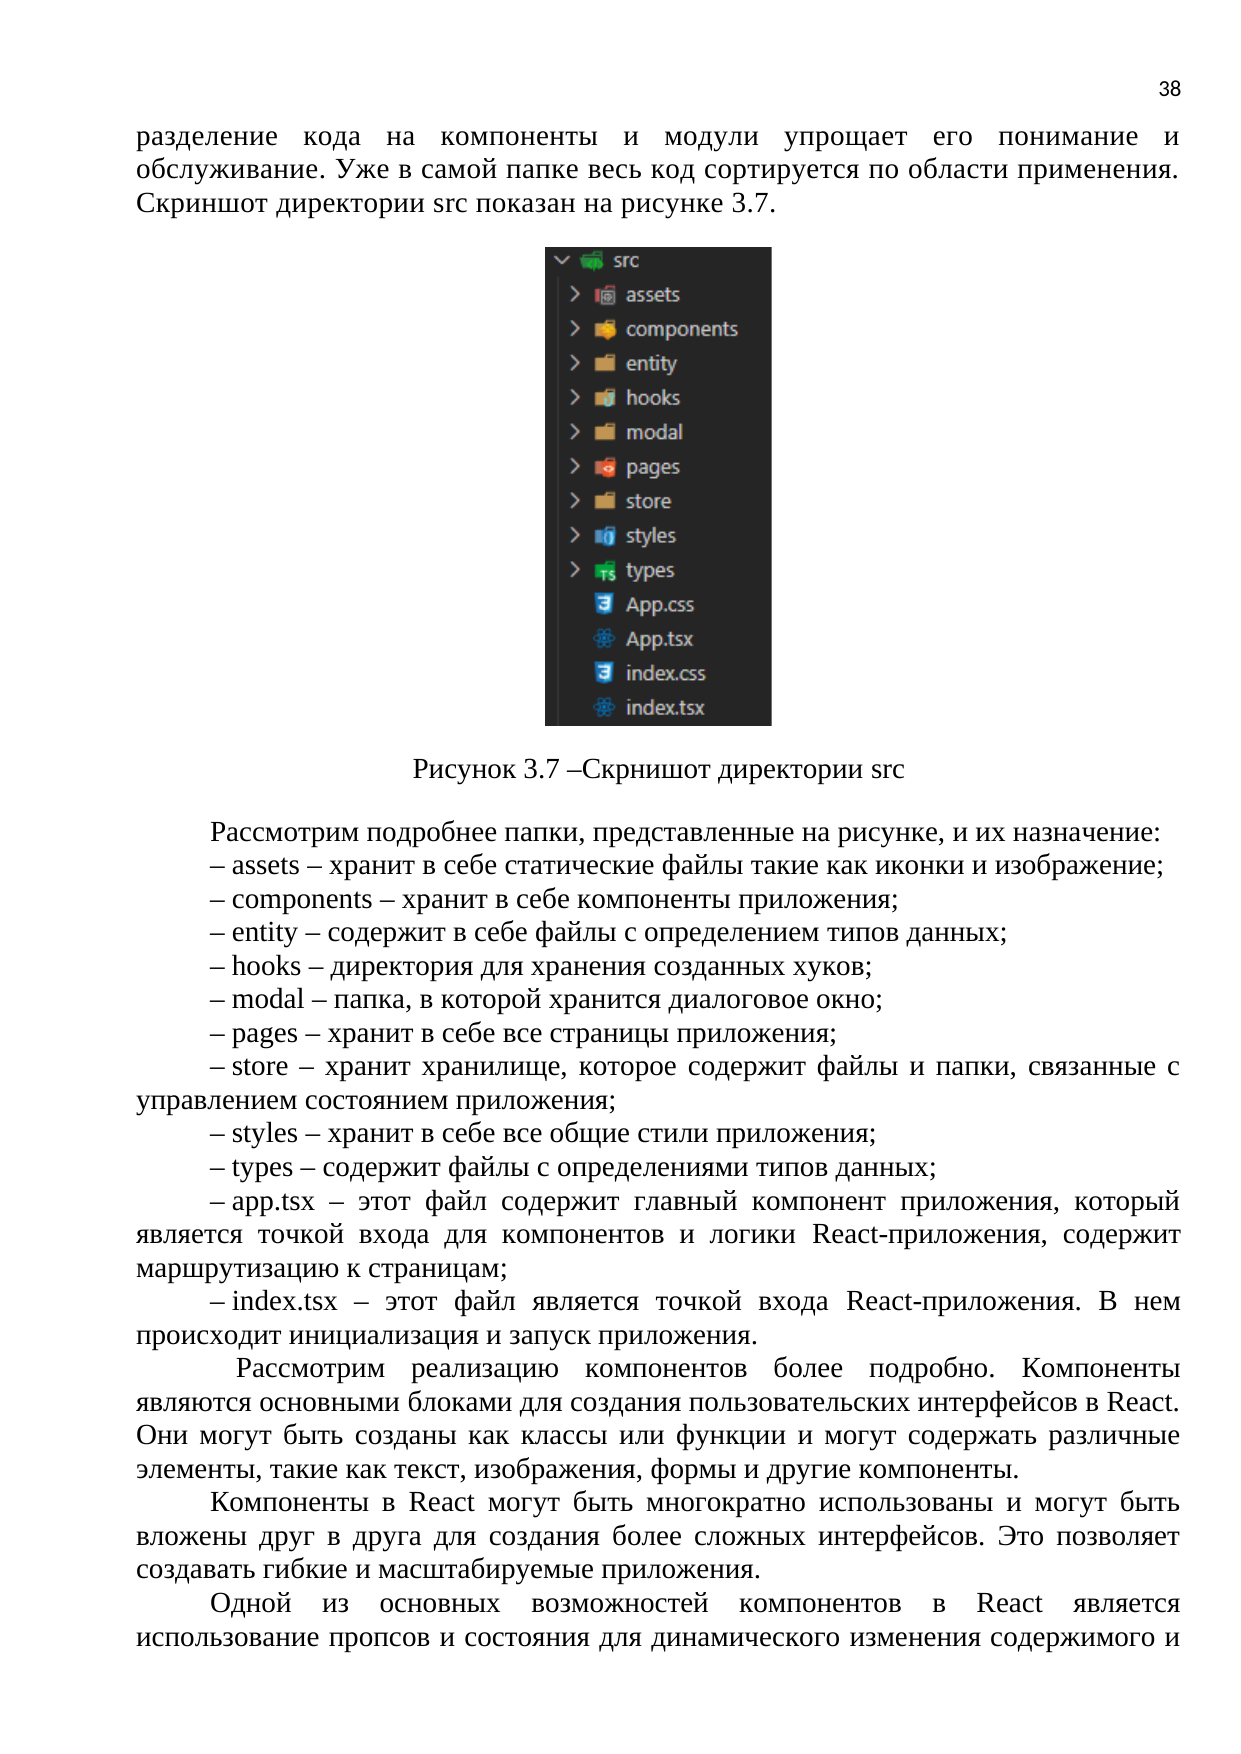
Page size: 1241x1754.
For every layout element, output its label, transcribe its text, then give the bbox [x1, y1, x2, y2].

text entity – содержит в себе файлы с определением типов данных; [136, 914, 1181, 948]
text app.tsx – этот файл содержит главный компонент приложения, который является точкой входа для компонентов и логики React-приложения, содержит маршрутизацию к страницам; [136, 1183, 1181, 1283]
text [136, 1585, 1181, 1652]
text hooks – директория для хранения созданных хуков; [136, 948, 1181, 981]
text index.tsx – этот файл является точкой входа React-приложения. В нем происходит инициализация и запуск приложения. [136, 1283, 1181, 1350]
text assets – хранит в себе статические файлы такие как иконки и изображение; [136, 847, 1181, 881]
picture [545, 247, 772, 726]
text modal – папка, в которой хранится диалоговое окно; [136, 981, 1181, 1015]
text pages – хранит в себе все страницы приложения; [136, 1015, 1181, 1048]
text Рассмотрим реализацию компонентов более подробно. Компоненты являются основными блоками для создания пользовательских интерфейсов в React. Они могут быть созданы как классы или функции и могут содержать различные элементы, такие как текст, изображения, формы и другие компоненты. [136, 1350, 1181, 1484]
text store – хранит хранилище, которое содержит файлы и папки, связанные с управлением состоянием приложения; [136, 1048, 1181, 1116]
text styles – хранит в себе все общие стили приложения; [136, 1116, 1181, 1149]
text components – хранит в себе компоненты приложения; [136, 881, 1181, 914]
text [136, 118, 1181, 219]
text types – содержит файлы с определениями типов данных; [136, 1149, 1181, 1183]
text Компоненты в React могут быть многократно использованы и могут быть вложены друг в друга для создания более сложных интерфейсов. Это позволяет создавать гибкие и масштабируемые приложения. [136, 1484, 1181, 1585]
text Рассмотрим подробнее папки, представленные на рисунке, и их назначение: [136, 814, 1181, 847]
text Рисунок 3.7 –Скрнишот директории src [136, 751, 1181, 784]
